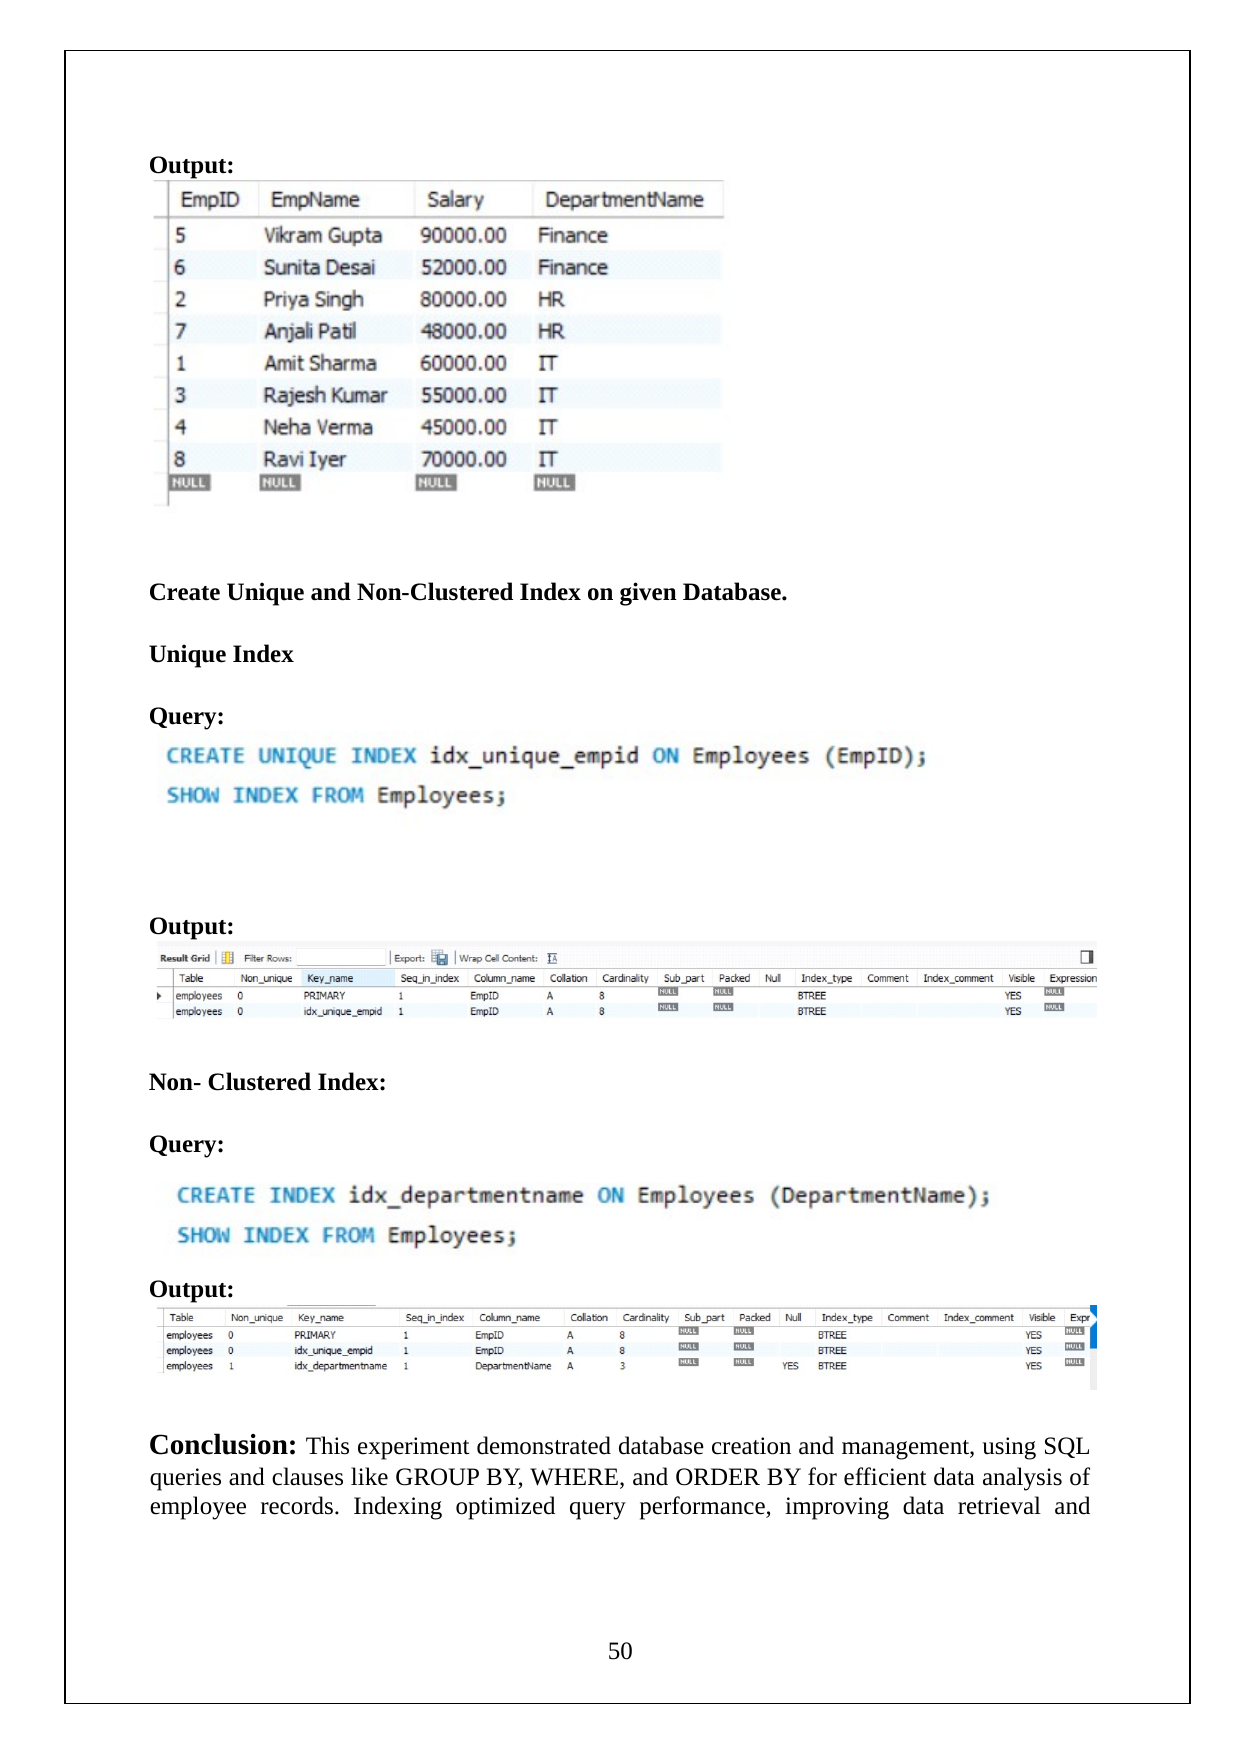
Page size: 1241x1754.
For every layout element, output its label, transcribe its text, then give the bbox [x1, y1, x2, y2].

text Output: [148, 150, 1106, 179]
text Output: [148, 911, 1106, 939]
text Create Unique and Non-Clustered Index on given Database. [148, 577, 1106, 606]
text Unique Index [148, 639, 1106, 668]
picture [156, 1159, 1017, 1273]
text Non- Clustered Index: [148, 1067, 1106, 1096]
text Query: [148, 701, 1106, 729]
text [148, 1427, 1091, 1520]
picture [153, 180, 744, 514]
text Query: [148, 1129, 1106, 1158]
picture [157, 731, 991, 847]
text Output: [148, 1274, 1106, 1303]
picture [156, 941, 1097, 1035]
picture [156, 1305, 1097, 1390]
